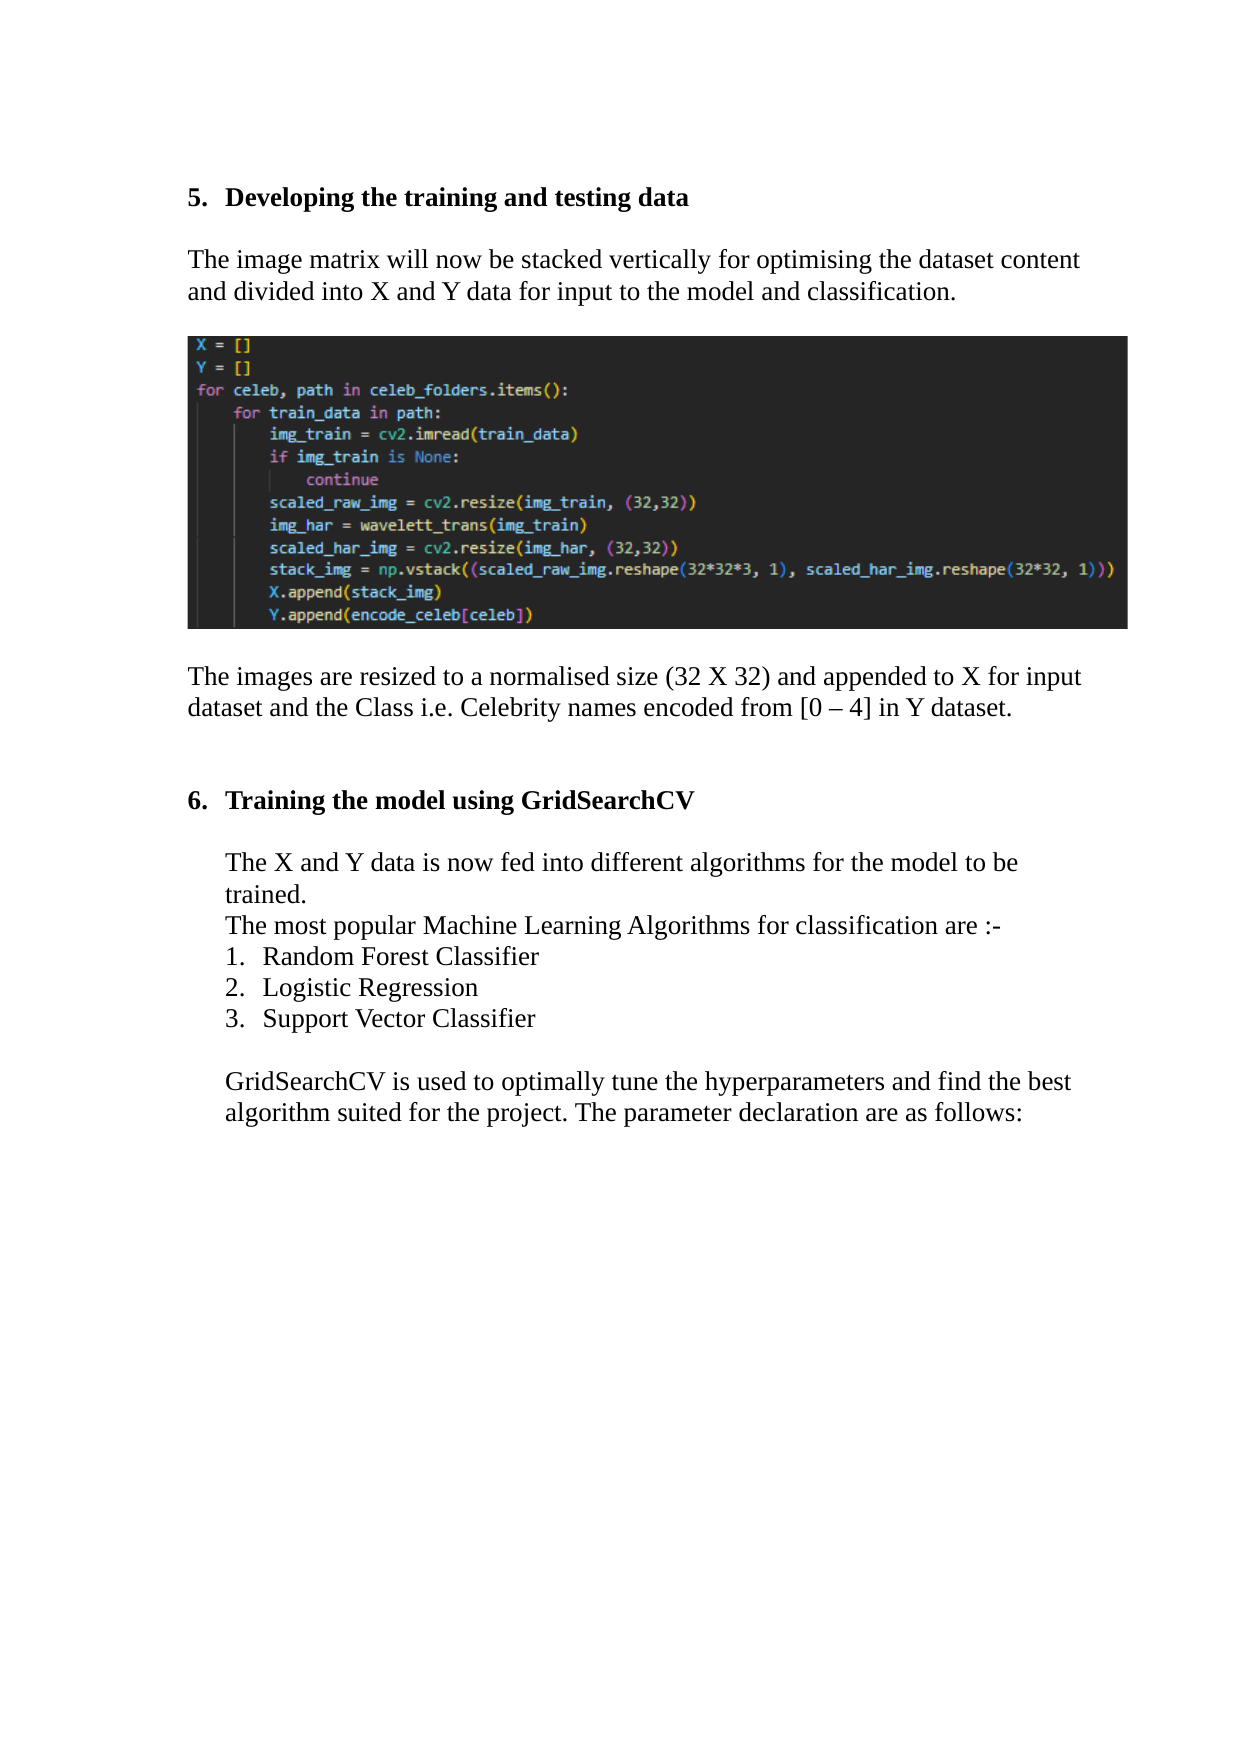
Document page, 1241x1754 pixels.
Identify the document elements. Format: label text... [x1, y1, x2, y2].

text The X and Y data is now fed into different algorithms for the model to be trained. [225, 847, 1090, 909]
list Random Forest Classifier [225, 940, 1090, 971]
picture [187, 336, 1128, 629]
text The most popular Machine Learning Algorithms for classification are :- [187, 909, 1090, 940]
list Developing the training and testing data [187, 181, 1090, 212]
list Support Vector Classifier [225, 1002, 1090, 1033]
text The images are resized to a normalised size (32 X 32) and appended to X for input dataset and the Class i.e. Celebrity names encoded from [0 – 4] in Y dataset. [187, 660, 1090, 722]
list Logistic Regression [225, 971, 1090, 1002]
list Training the model using GridSearchCV [187, 784, 1090, 815]
text GridSearchCV is used to optimally tune the hyperparameters and find the best algorithm suited for the project. The parameter declaration are as follows: [225, 1064, 1090, 1127]
text The image matrix will now be stacked vertically for optimising the dataset content and divided into X and Y data for input to the model and classification. [187, 243, 1090, 306]
